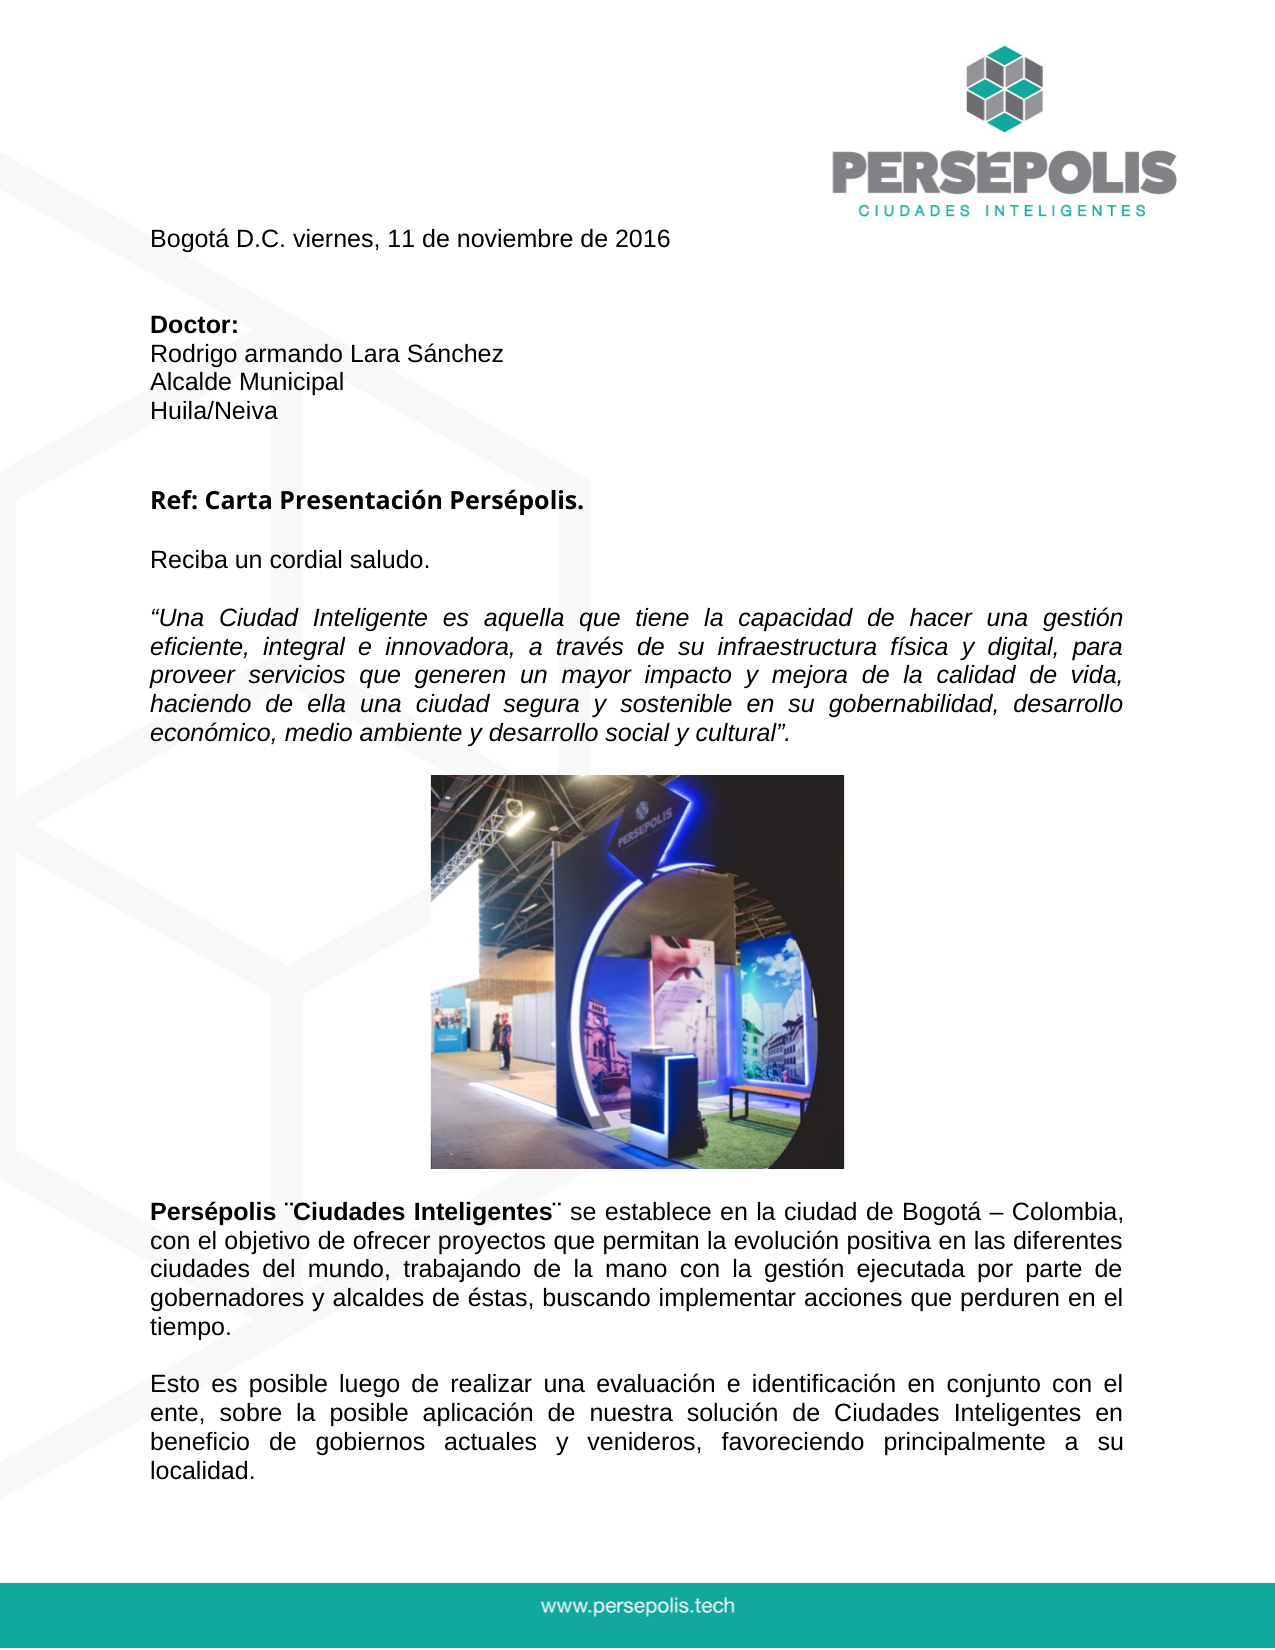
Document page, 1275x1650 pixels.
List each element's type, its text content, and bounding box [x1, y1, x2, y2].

text Reciba un cordial saludo. [150, 545, 1125, 574]
text Huila/Neiva [150, 396, 1125, 425]
text Persépolis ¨Ciudades Inteligentes¨ se establece en la ciudad de Bogotá – Colombia, con el objetivo de ofrecer proyectos que permitan la evolución positiva en las diferentes ciudades del mundo, trabajando de la mano con la gestión ejecutada por parte de gobernadores y alcaldes de éstas, buscando implementar acciones que perduren en el tiempo. [150, 1197, 1125, 1341]
picture [0, 0, 1275, 1648]
text Bogotá D.C. viernes, 11 de noviembre de 2016 [150, 224, 1125, 252]
text “Una Ciudad Inteligente es aquella que tiene la capacidad de hacer una gestión eficiente, integral e innovadora, a través de su infraestructura física y digital, para proveer servicios que generen un mayor impacto y mejora de la calidad de vida, haciendo de ella una ciudad segura y sostenible en su gobernabilidad, desarrollo económico, medio ambiente y desarrollo social y cultural”. [150, 603, 1125, 746]
text Rodrigo armando Lara Sánchez [150, 339, 1125, 367]
text Alcalde Municipal [150, 367, 1125, 396]
text Esto es posible luego de realizar una evaluación e identificación en conjunto con el ente, sobre la posible aplicación de nuestra solución de Ciudades Inteligentes en beneficio de gobiernos actuales y venideros, favoreciendo principalmente a su localidad. [150, 1369, 1125, 1484]
text Ref: Carta Presentación Persépolis. [150, 482, 1125, 516]
text Doctor: [150, 310, 1125, 339]
